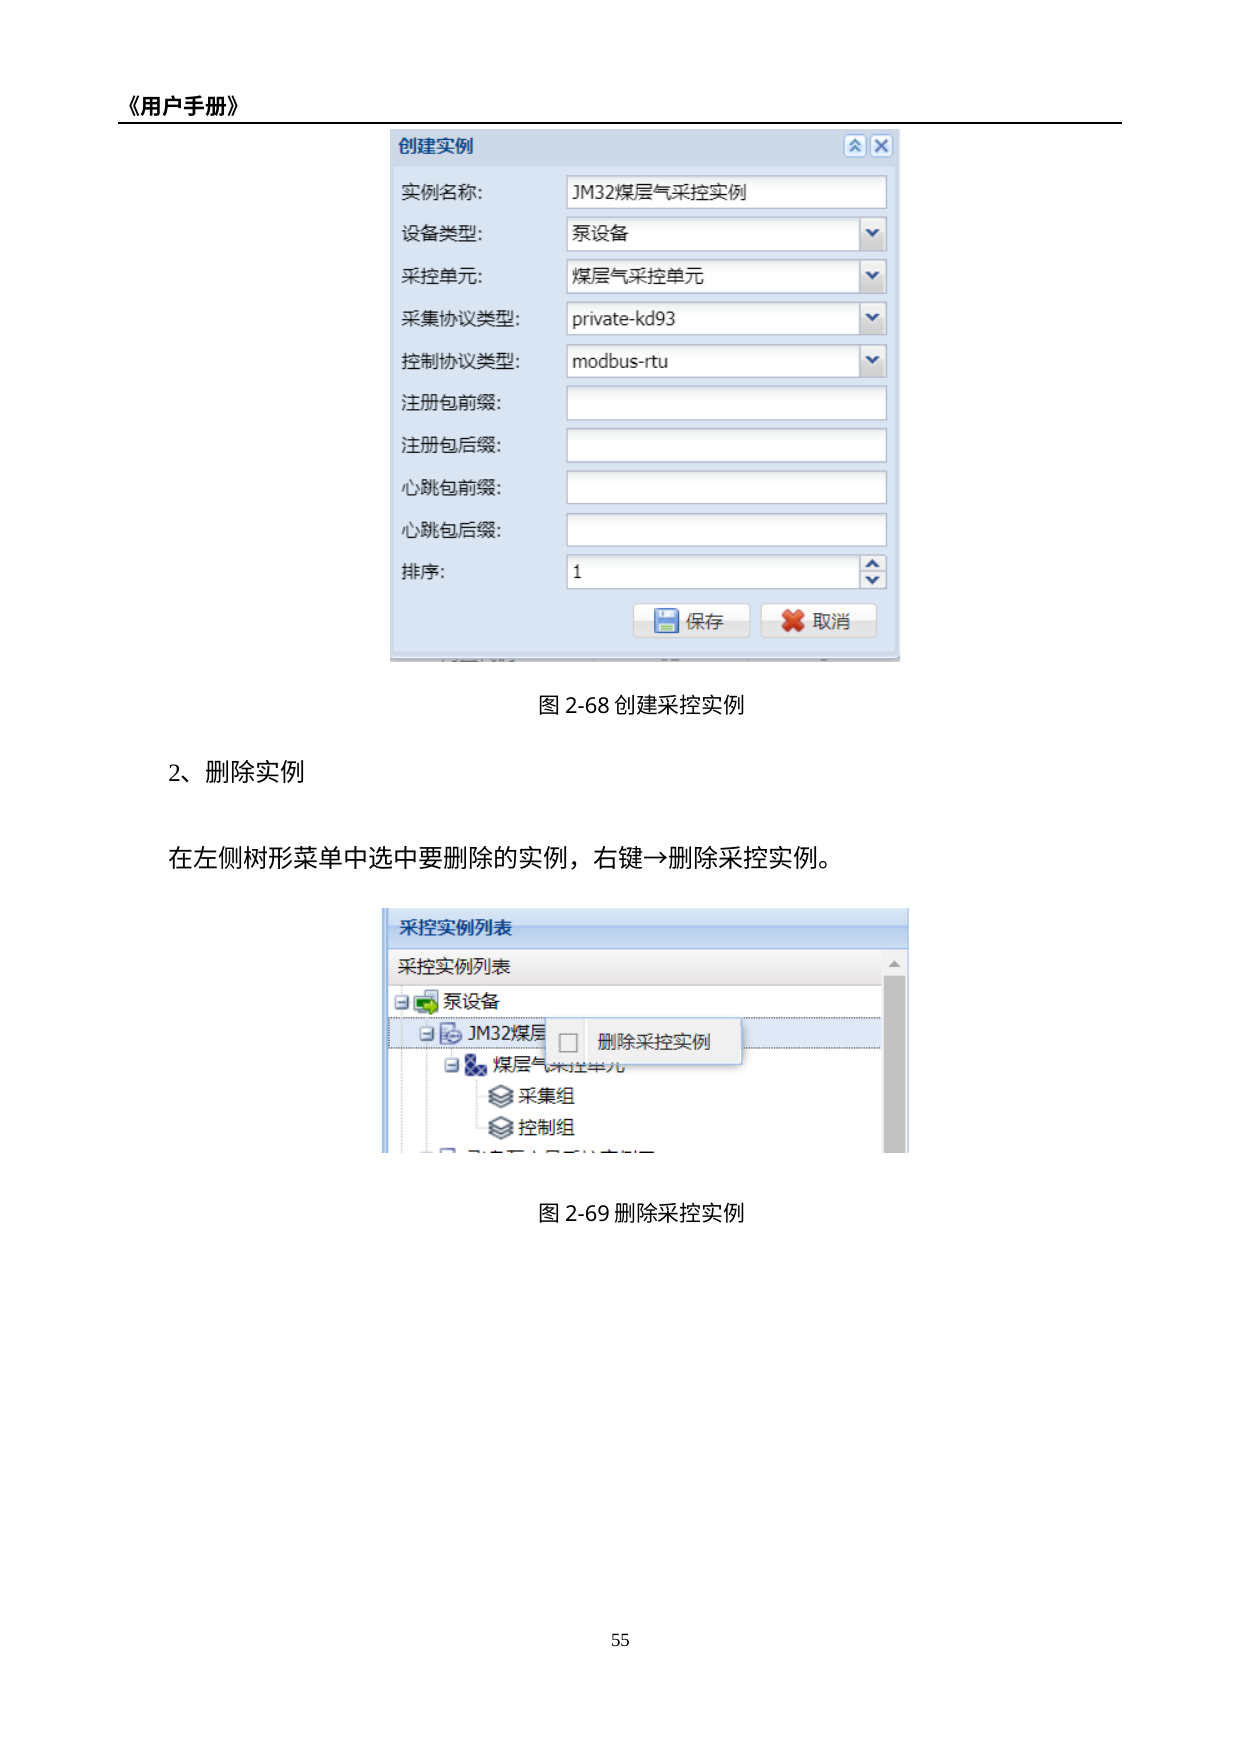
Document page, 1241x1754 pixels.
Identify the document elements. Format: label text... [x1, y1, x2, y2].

text 2、删除实例 [118, 737, 1122, 805]
picture [390, 129, 901, 662]
text 图2-68创建采控实例 [118, 687, 1122, 721]
text 图2-69删除采控实例 [118, 1195, 1122, 1229]
picture [381, 908, 909, 1153]
text 在左侧树形菜单中选中要删除的实例，右键→删除采控实例。 [118, 823, 1122, 891]
